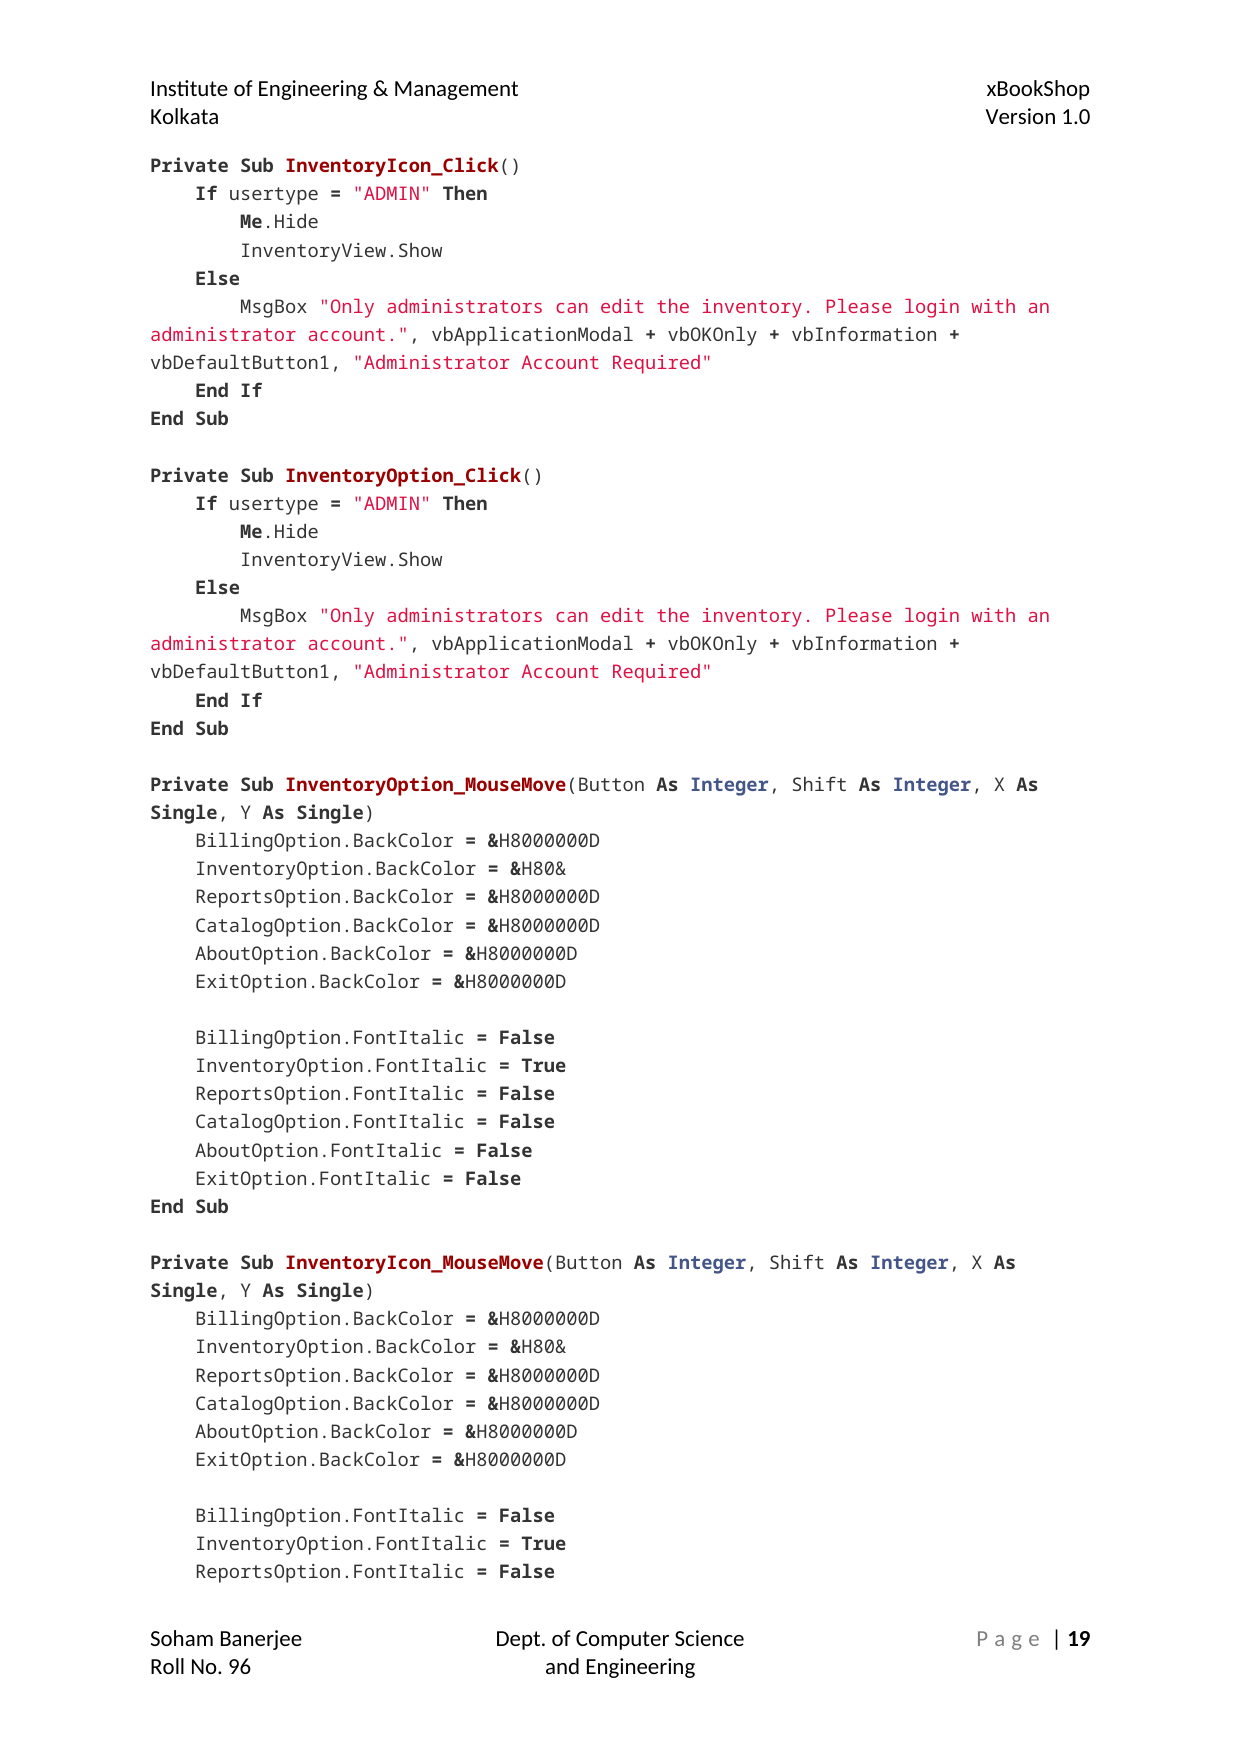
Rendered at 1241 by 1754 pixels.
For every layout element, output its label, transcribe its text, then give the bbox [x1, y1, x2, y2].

text InventoryOption.BackColor = &H80& [150, 1331, 1090, 1359]
text Private Sub InventoryOption_Click() [150, 459, 1090, 487]
text ExitOption.FontItalic = False [150, 1162, 1090, 1191]
text BillingOption.BackColor = &H8000000D [150, 825, 1090, 853]
text End Sub [150, 1191, 1090, 1219]
text End Sub [150, 403, 1090, 431]
text Private Sub InventoryIcon_Click() [150, 150, 1090, 178]
text AboutOption.FontItalic = False [150, 1134, 1090, 1162]
text End Sub [150, 712, 1090, 741]
text BillingOption.FontItalic = False [150, 1022, 1090, 1050]
text CatalogOption.BackColor = &H8000000D [150, 1387, 1090, 1416]
text InventoryView.Show [150, 234, 1090, 262]
text InventoryOption.FontItalic = True [150, 1528, 1090, 1556]
text End If [150, 375, 1090, 403]
text End If [150, 684, 1090, 712]
text Else [150, 262, 1090, 291]
text ExitOption.BackColor = &H8000000D [150, 1444, 1090, 1472]
text Private Sub InventoryIcon_MouseMove(Button As Integer, Shift As Integer, X As Single, Y As Single) [150, 1247, 1090, 1303]
text ExitOption.BackColor = &H8000000D [150, 966, 1090, 994]
text CatalogOption.FontItalic = False [150, 1106, 1090, 1134]
text Me.Hide [150, 516, 1090, 544]
text MsgBox "Only administrators can edit the inventory. Please login with an administrator account.", vbApplicationModal + vbOKOnly + vbInformation + vbDefaultButton1, "Administrator Account Required" [150, 600, 1090, 684]
text Else [150, 572, 1090, 600]
text Private Sub InventoryOption_MouseMove(Button As Integer, Shift As Integer, X As Single, Y As Single) [150, 769, 1090, 825]
text AboutOption.BackColor = &H8000000D [150, 1416, 1090, 1444]
text InventoryOption.BackColor = &H80& [150, 853, 1090, 881]
text BillingOption.BackColor = &H8000000D [150, 1303, 1090, 1331]
text CatalogOption.BackColor = &H8000000D [150, 909, 1090, 937]
text If usertype = "ADMIN" Then [150, 487, 1090, 516]
text ReportsOption.BackColor = &H8000000D [150, 1359, 1090, 1387]
text AboutOption.BackColor = &H8000000D [150, 937, 1090, 966]
text ReportsOption.FontItalic = False [150, 1556, 1090, 1584]
text InventoryView.Show [150, 544, 1090, 572]
text Me.Hide [150, 206, 1090, 234]
text MsgBox "Only administrators can edit the inventory. Please login with an administrator account.", vbApplicationModal + vbOKOnly + vbInformation + vbDefaultButton1, "Administrator Account Required" [150, 291, 1090, 375]
text ReportsOption.BackColor = &H8000000D [150, 881, 1090, 909]
text ReportsOption.FontItalic = False [150, 1078, 1090, 1106]
text BillingOption.FontItalic = False [150, 1500, 1090, 1528]
text If usertype = "ADMIN" Then [150, 178, 1090, 206]
text InventoryOption.FontItalic = True [150, 1050, 1090, 1078]
